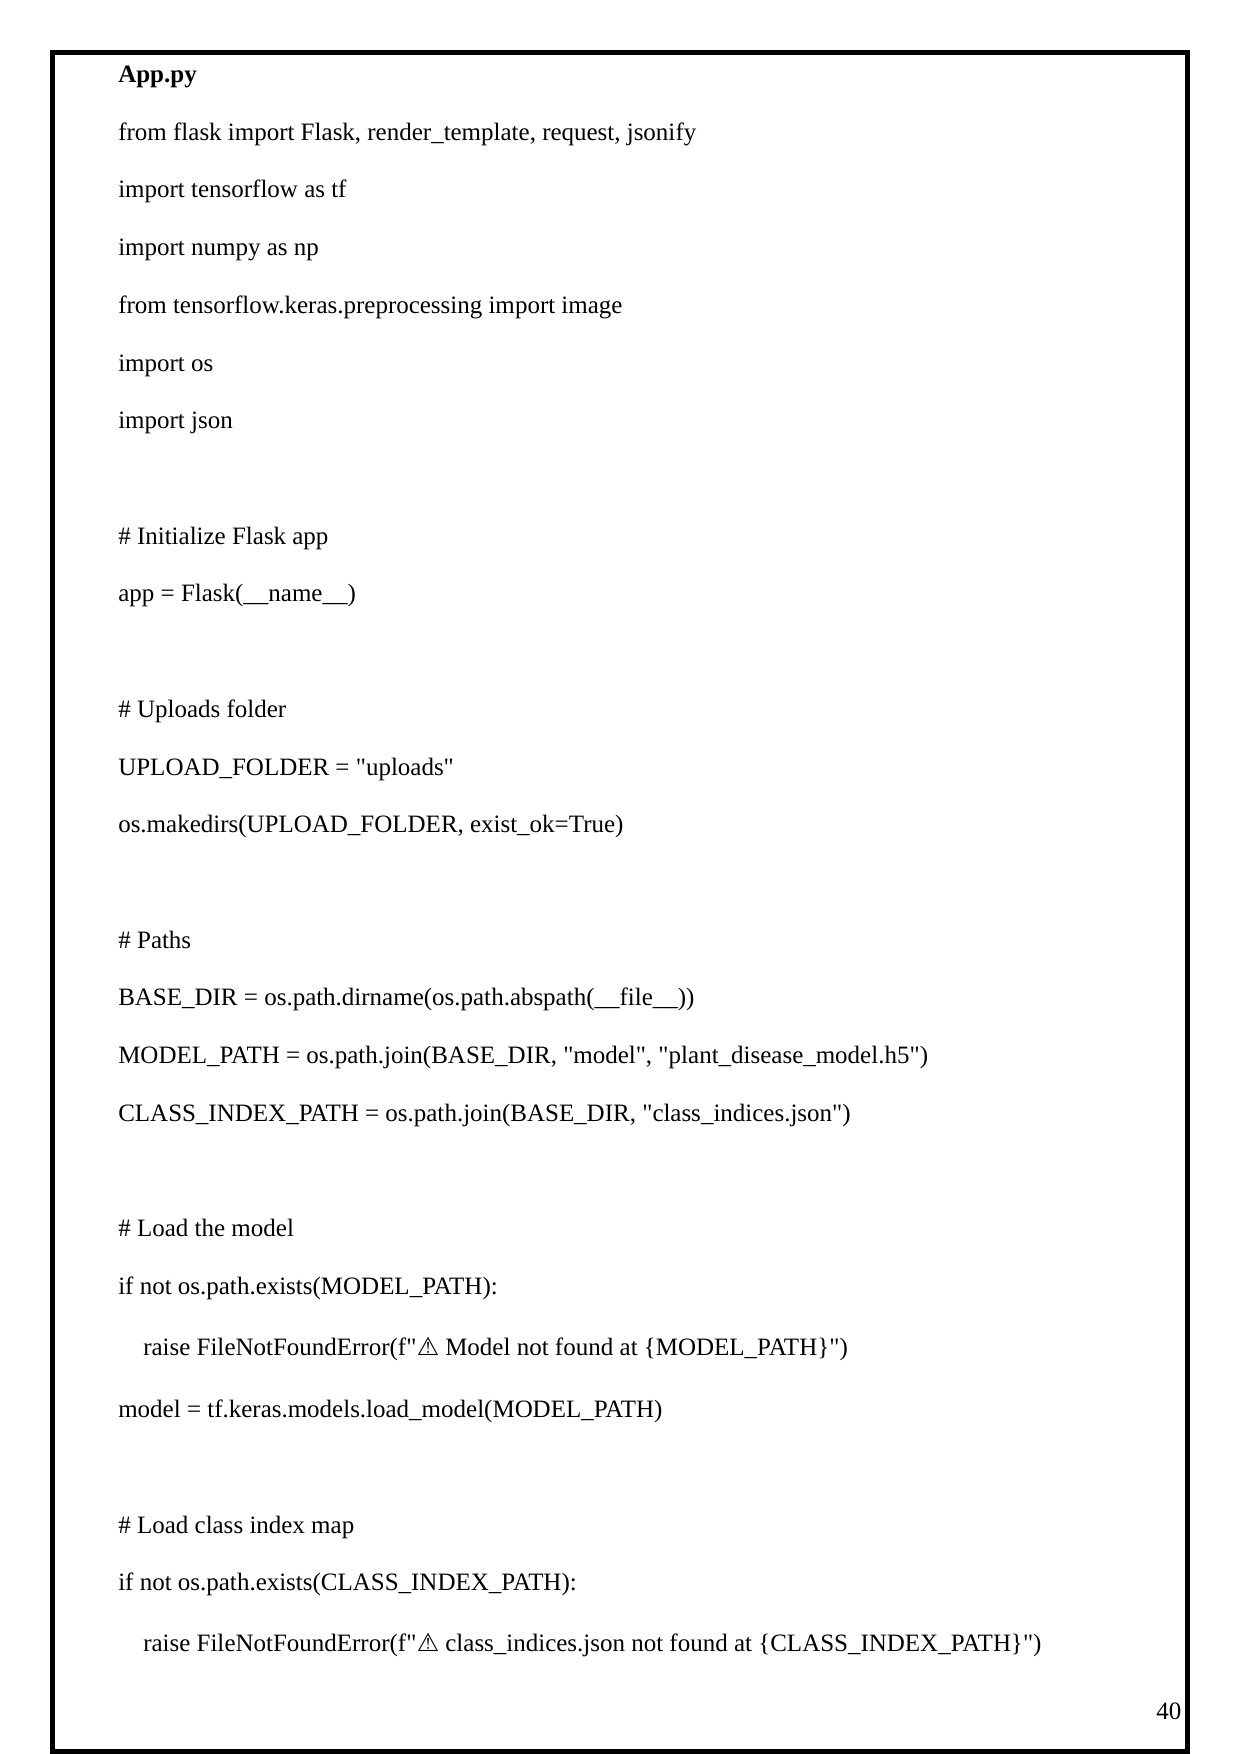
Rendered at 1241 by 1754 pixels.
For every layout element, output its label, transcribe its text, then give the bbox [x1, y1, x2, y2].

text import json [118, 405, 1181, 434]
text # Load the model [118, 1213, 1181, 1242]
text if not os.path.exists(MODEL_PATH): [118, 1271, 1181, 1300]
text app = Flask(__name__) [118, 578, 1181, 607]
text raise FileNotFoundError(f"⚠️ class_indices.json not found at {CLASS_INDEX_PATH}") [118, 1625, 1181, 1659]
text UPLOAD_FOLDER = "uploads" [118, 752, 1181, 780]
text os.makedirs(UPLOAD_FOLDER, exist_ok=True) [118, 809, 1181, 838]
text # Uploads folder [118, 694, 1181, 723]
text BASE_DIR = os.path.dirname(os.path.abspath(__file__)) [118, 982, 1181, 1011]
text # Load class index map [118, 1510, 1181, 1538]
text MODEL_PATH = os.path.join(BASE_DIR, "model", "plant_disease_model.h5") [118, 1040, 1181, 1069]
text if not os.path.exists(CLASS_INDEX_PATH): [118, 1567, 1181, 1596]
text CLASS_INDEX_PATH = os.path.join(BASE_DIR, "class_indices.json") [118, 1098, 1181, 1127]
text # Initialize Flask app [118, 521, 1181, 549]
text from tensorflow.keras.preprocessing import image [118, 290, 1181, 319]
text import numpy as np [118, 232, 1181, 261]
text import os [118, 348, 1181, 376]
text import tensorflow as tf [118, 174, 1181, 203]
text raise FileNotFoundError(f"⚠️ Model not found at {MODEL_PATH}") [118, 1329, 1181, 1363]
text from flask import Flask, render_template, request, jsonify [118, 117, 1181, 146]
text model = tf.keras.models.load_model(MODEL_PATH) [118, 1394, 1181, 1423]
text App.py [118, 59, 1181, 88]
text # Paths [118, 925, 1181, 953]
